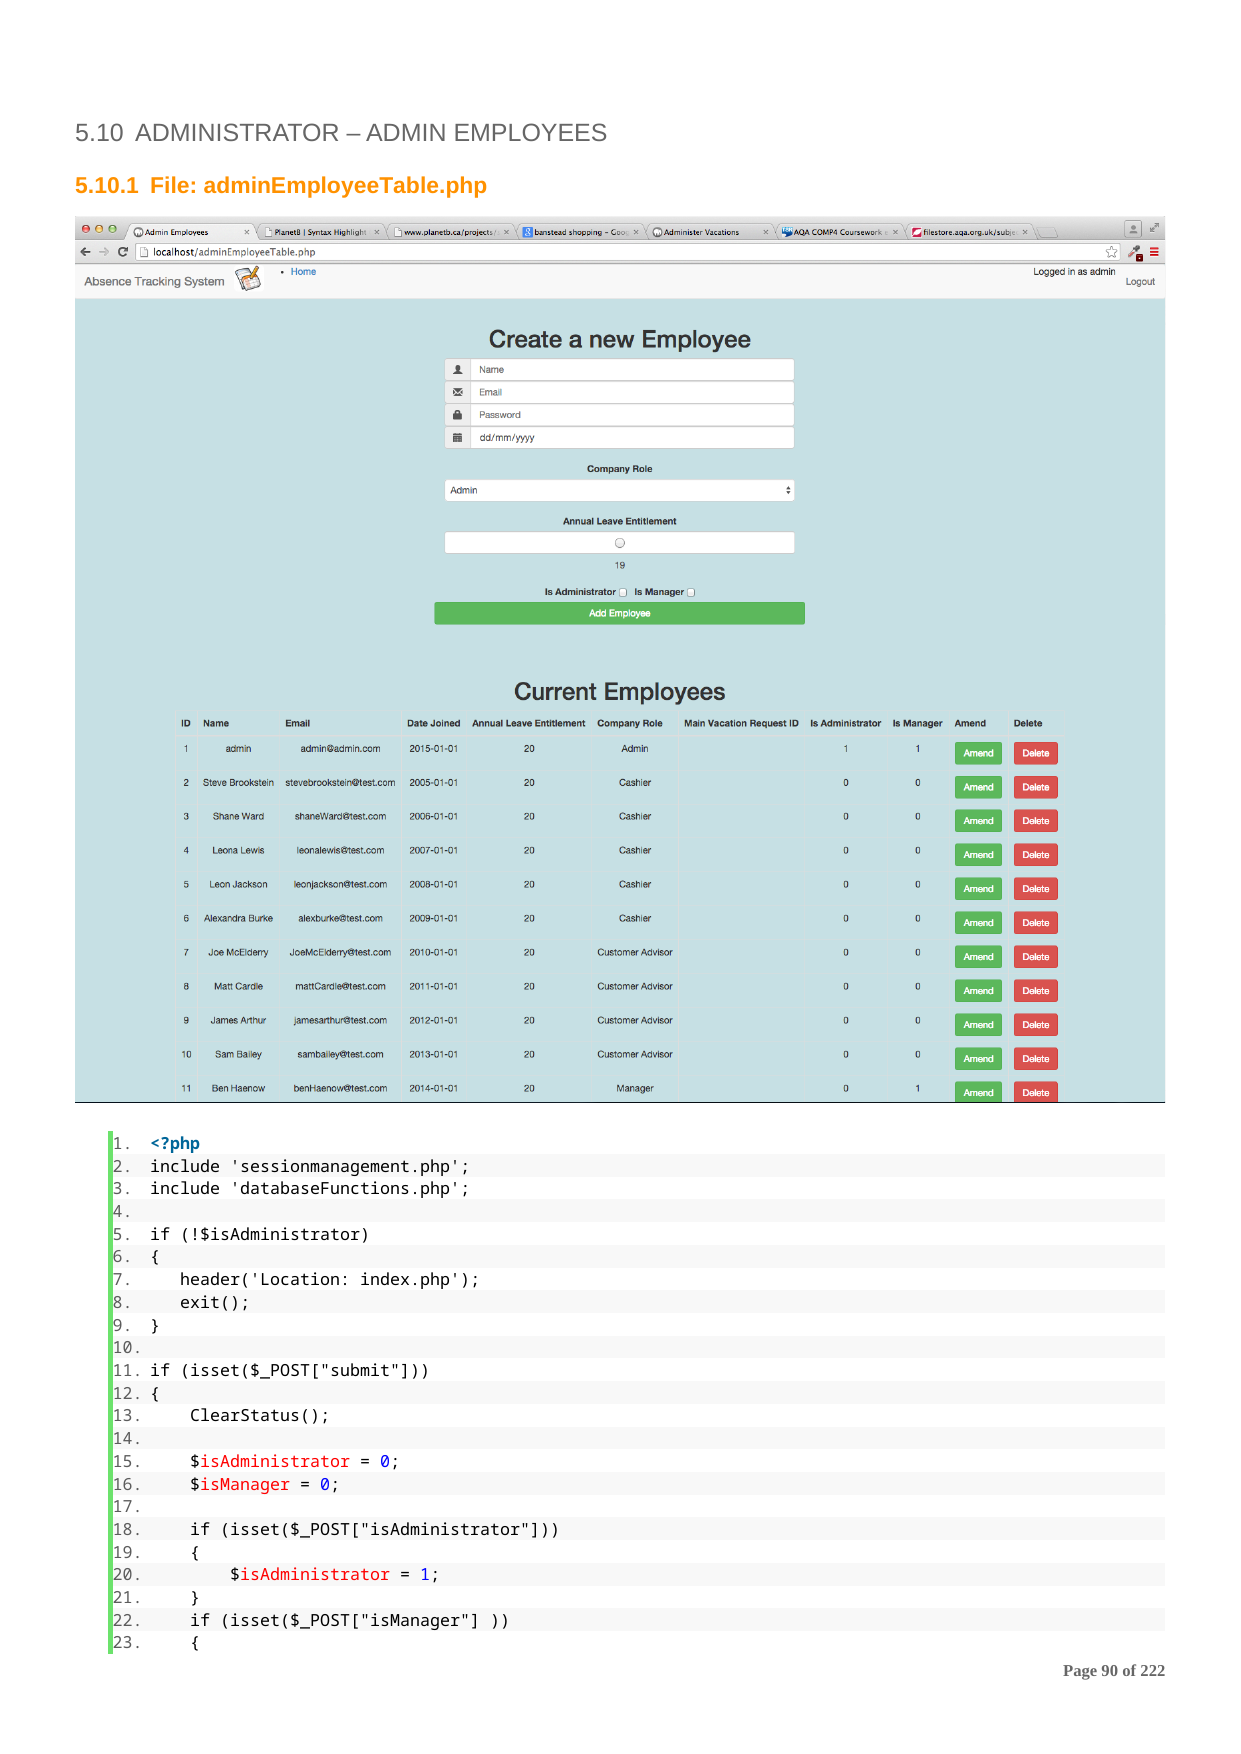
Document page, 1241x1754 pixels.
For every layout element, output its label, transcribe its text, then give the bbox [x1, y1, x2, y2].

list { [113, 1631, 1165, 1654]
list { [113, 1381, 1165, 1404]
list $isManager = 0; [113, 1472, 1165, 1495]
picture [75, 216, 1166, 1103]
list { [113, 1540, 1165, 1563]
list include 'databaseFunctions.php'; [113, 1177, 1165, 1199]
list if (!$isAdministrator) [113, 1222, 1165, 1245]
list $isAdministrator = 0; [113, 1449, 1165, 1472]
list if (isset($_POST["isManager"] )) [113, 1608, 1165, 1631]
list ClearStatus(); [113, 1404, 1165, 1427]
list if (isset($_POST["isAdministrator"])) [113, 1517, 1165, 1540]
list } [113, 1313, 1165, 1336]
list header('Location: index.php'); [113, 1268, 1165, 1290]
list $isAdministrator = 1; [113, 1563, 1165, 1586]
list { [113, 1245, 1165, 1268]
list if (isset($_POST["submit"])) [113, 1358, 1165, 1381]
list <?php [113, 1131, 1165, 1154]
list exit(); [113, 1290, 1165, 1313]
subtitle Administrator – Admin Employees [75, 118, 1165, 147]
subtitle File: adminEmployeeTable.php [75, 172, 1165, 198]
list } [113, 1586, 1165, 1608]
list include 'sessionmanagement.php'; [113, 1154, 1165, 1177]
